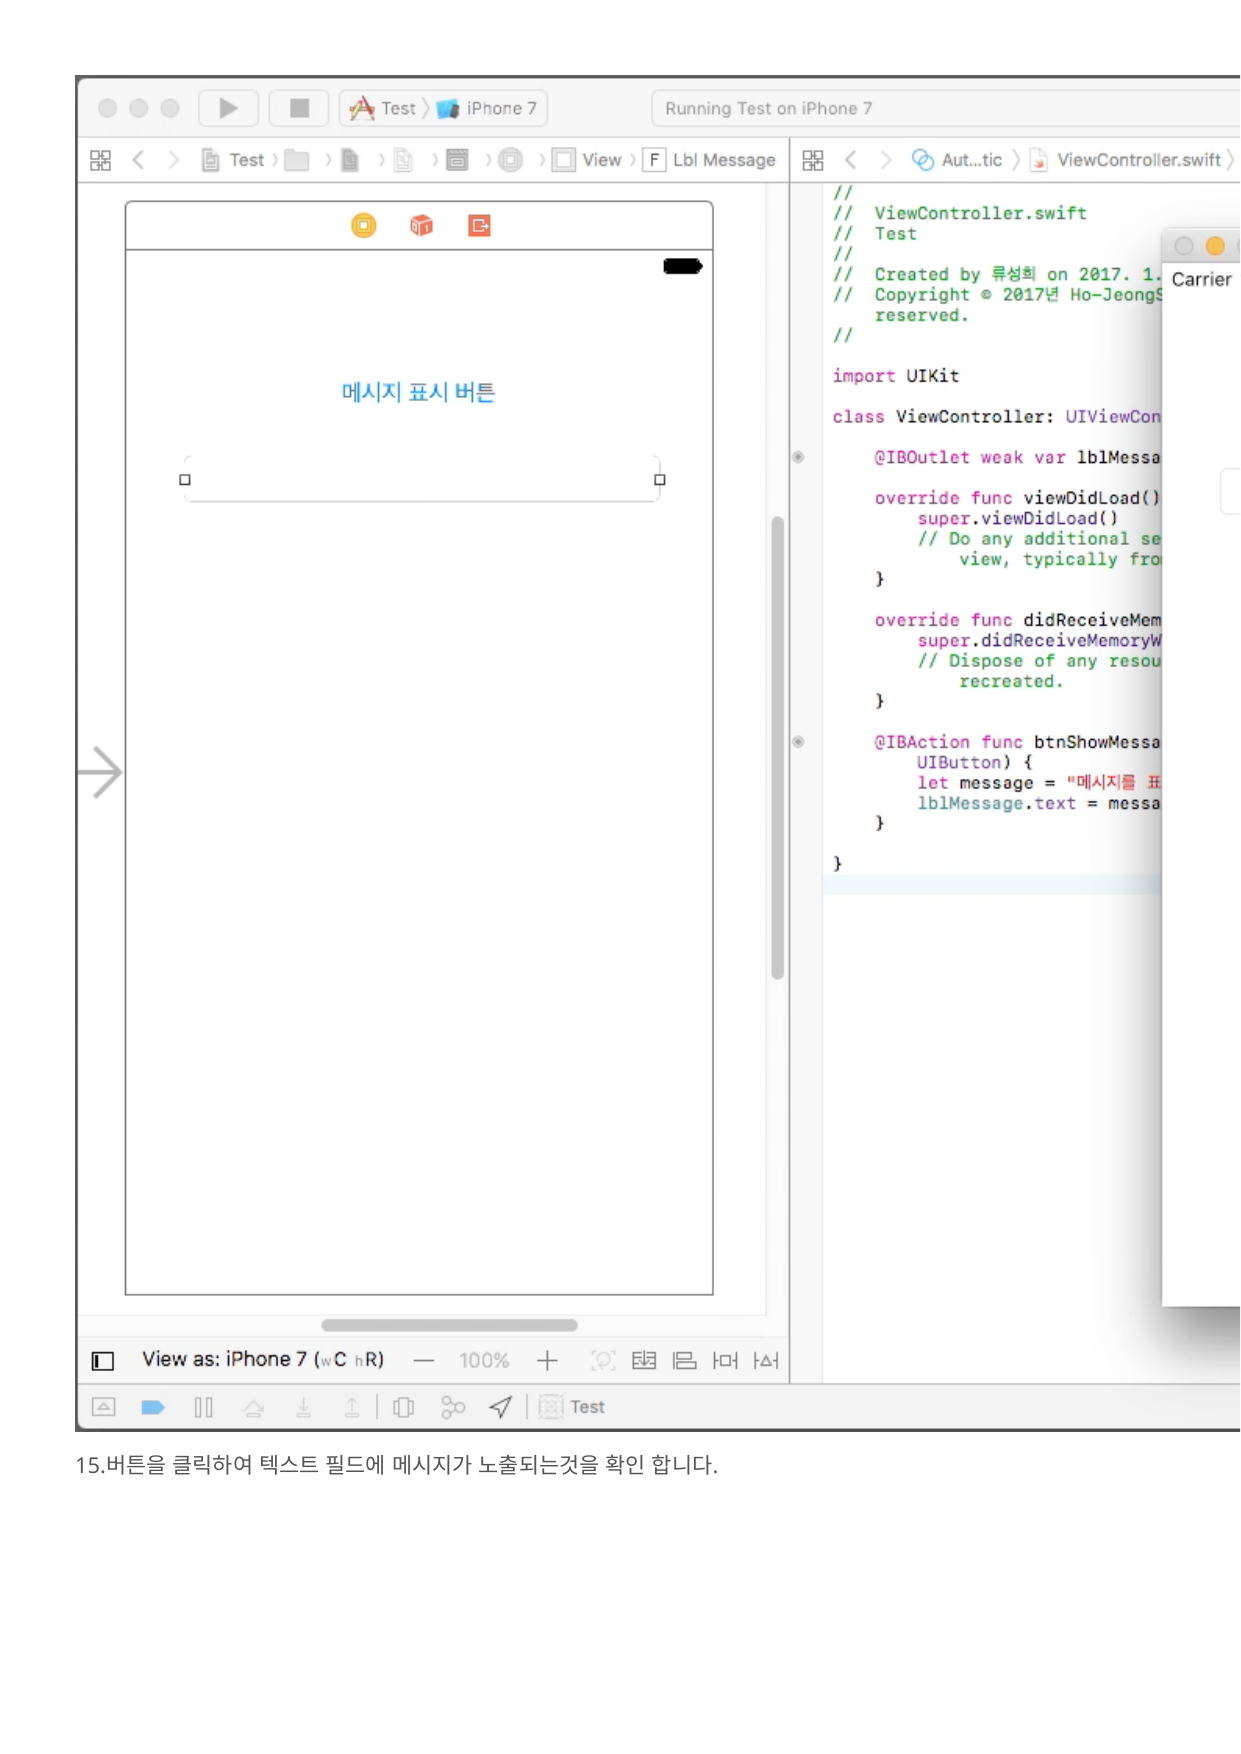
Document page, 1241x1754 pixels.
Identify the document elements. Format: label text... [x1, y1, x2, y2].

text 15.버튼을 클릭하여 텍스트 필드에 메시지가 노출되는것을 확인 합니다. [75, 1448, 1165, 1479]
picture [75, 75, 1241, 1432]
